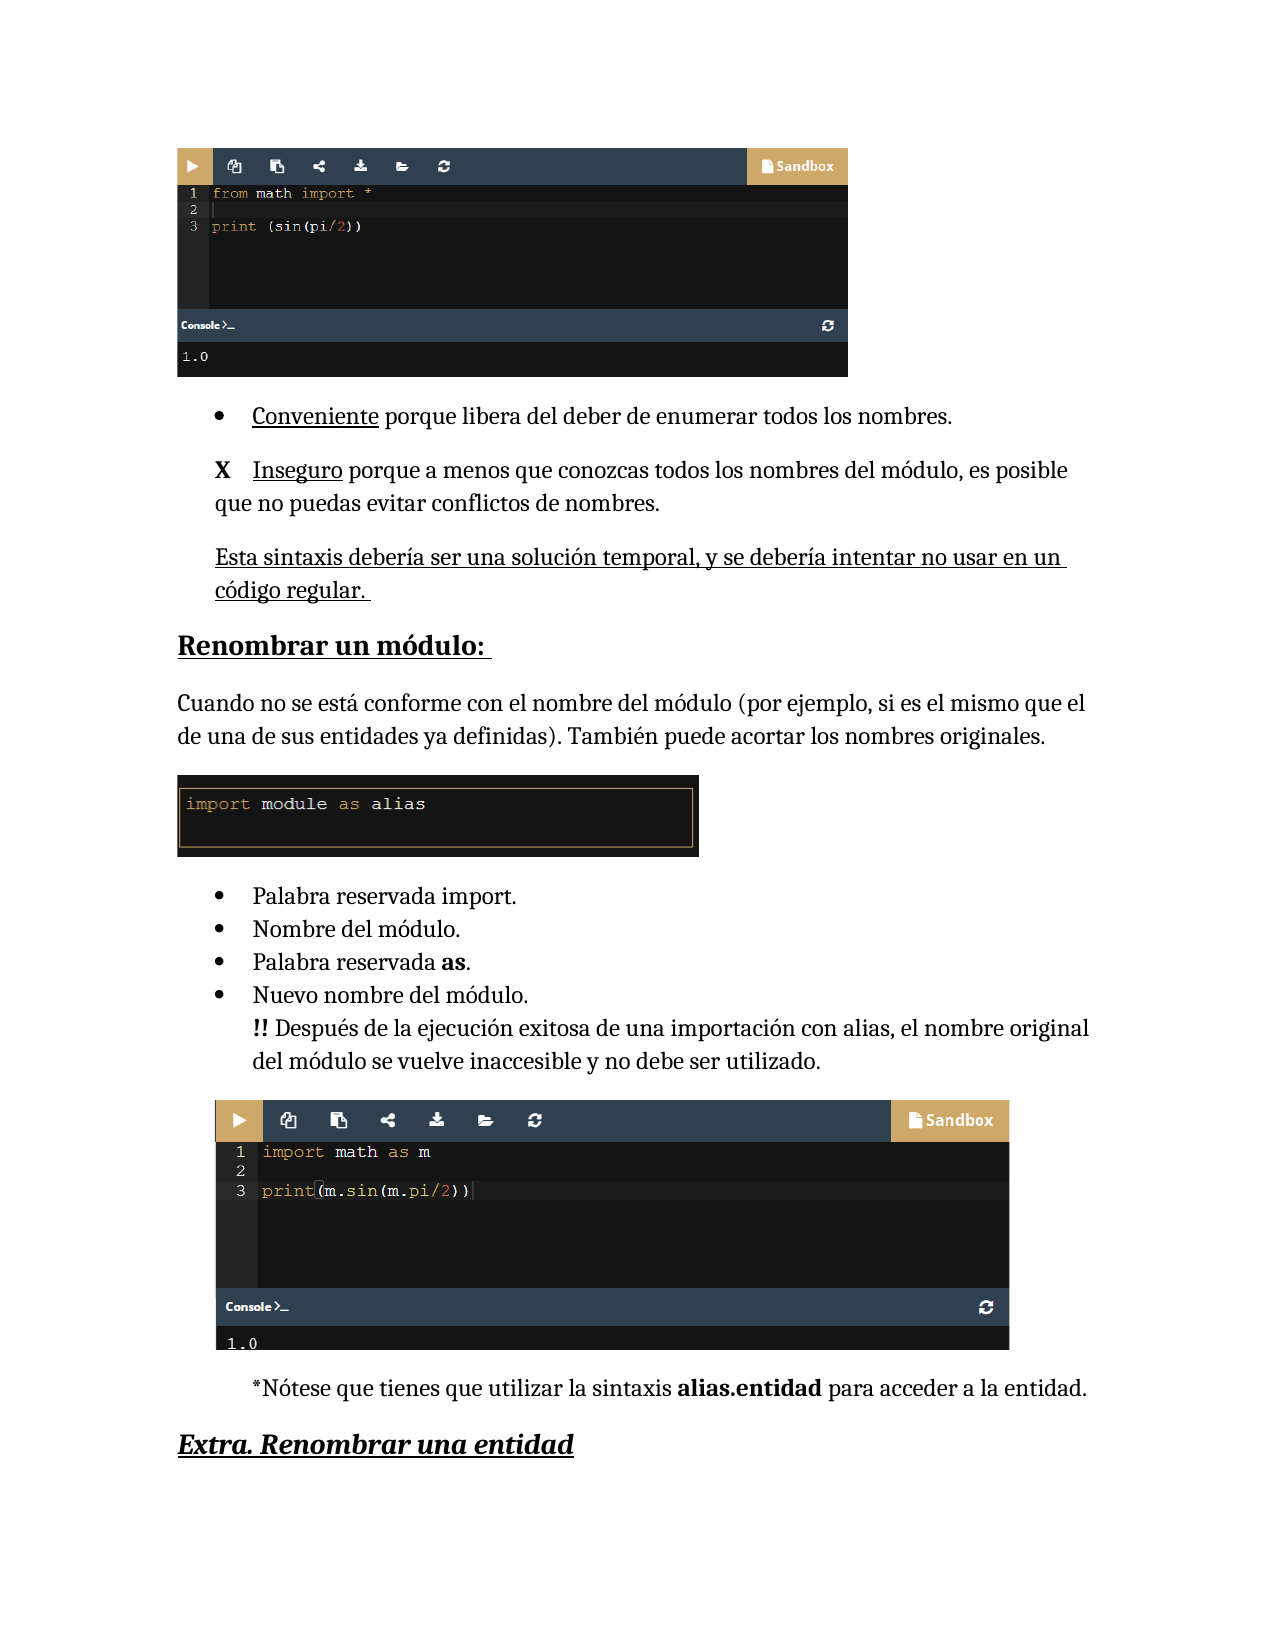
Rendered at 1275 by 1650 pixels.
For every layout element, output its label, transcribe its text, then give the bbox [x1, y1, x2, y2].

list Nombre del módulo. [215, 915, 1098, 944]
text Cuando no se está conforme con el nombre del módulo (por ejemplo, si es el mismo que el de una de sus entidades ya definidas). También puede acortar los nombres originales. [177, 689, 1098, 751]
picture [177, 147, 848, 377]
text X Inseguro porque a menos que conozcas todos los nombres del módulo, es posible que no puedas evitar conflictos de nombres. [215, 456, 1098, 517]
text Renombrar un módulo: [177, 629, 1098, 663]
list Conveniente porque libera del deber de enumerar todos los nombres. [215, 402, 1098, 431]
list Nuevo nombre del módulo. [215, 981, 1098, 1010]
picture [214, 1100, 1010, 1350]
text *Nótese que tienes que utilizar la sintaxis alias.entidad para acceder a la entidad. [177, 1374, 1098, 1403]
list !! Después de la ejecución exitosa de una importación con alias, el nombre original del módulo se vuelve inaccesible y no debe ser utilizado. [252, 1014, 1098, 1076]
text Esta sintaxis debería ser una solución temporal, y se debería intentar no usar en un código regular. [215, 542, 1098, 604]
list Palabra reservada as. [215, 948, 1098, 977]
picture [177, 775, 699, 857]
text Extra. Renombrar una entidad [177, 1428, 1098, 1462]
list Palabra reservada import. [215, 882, 1098, 911]
